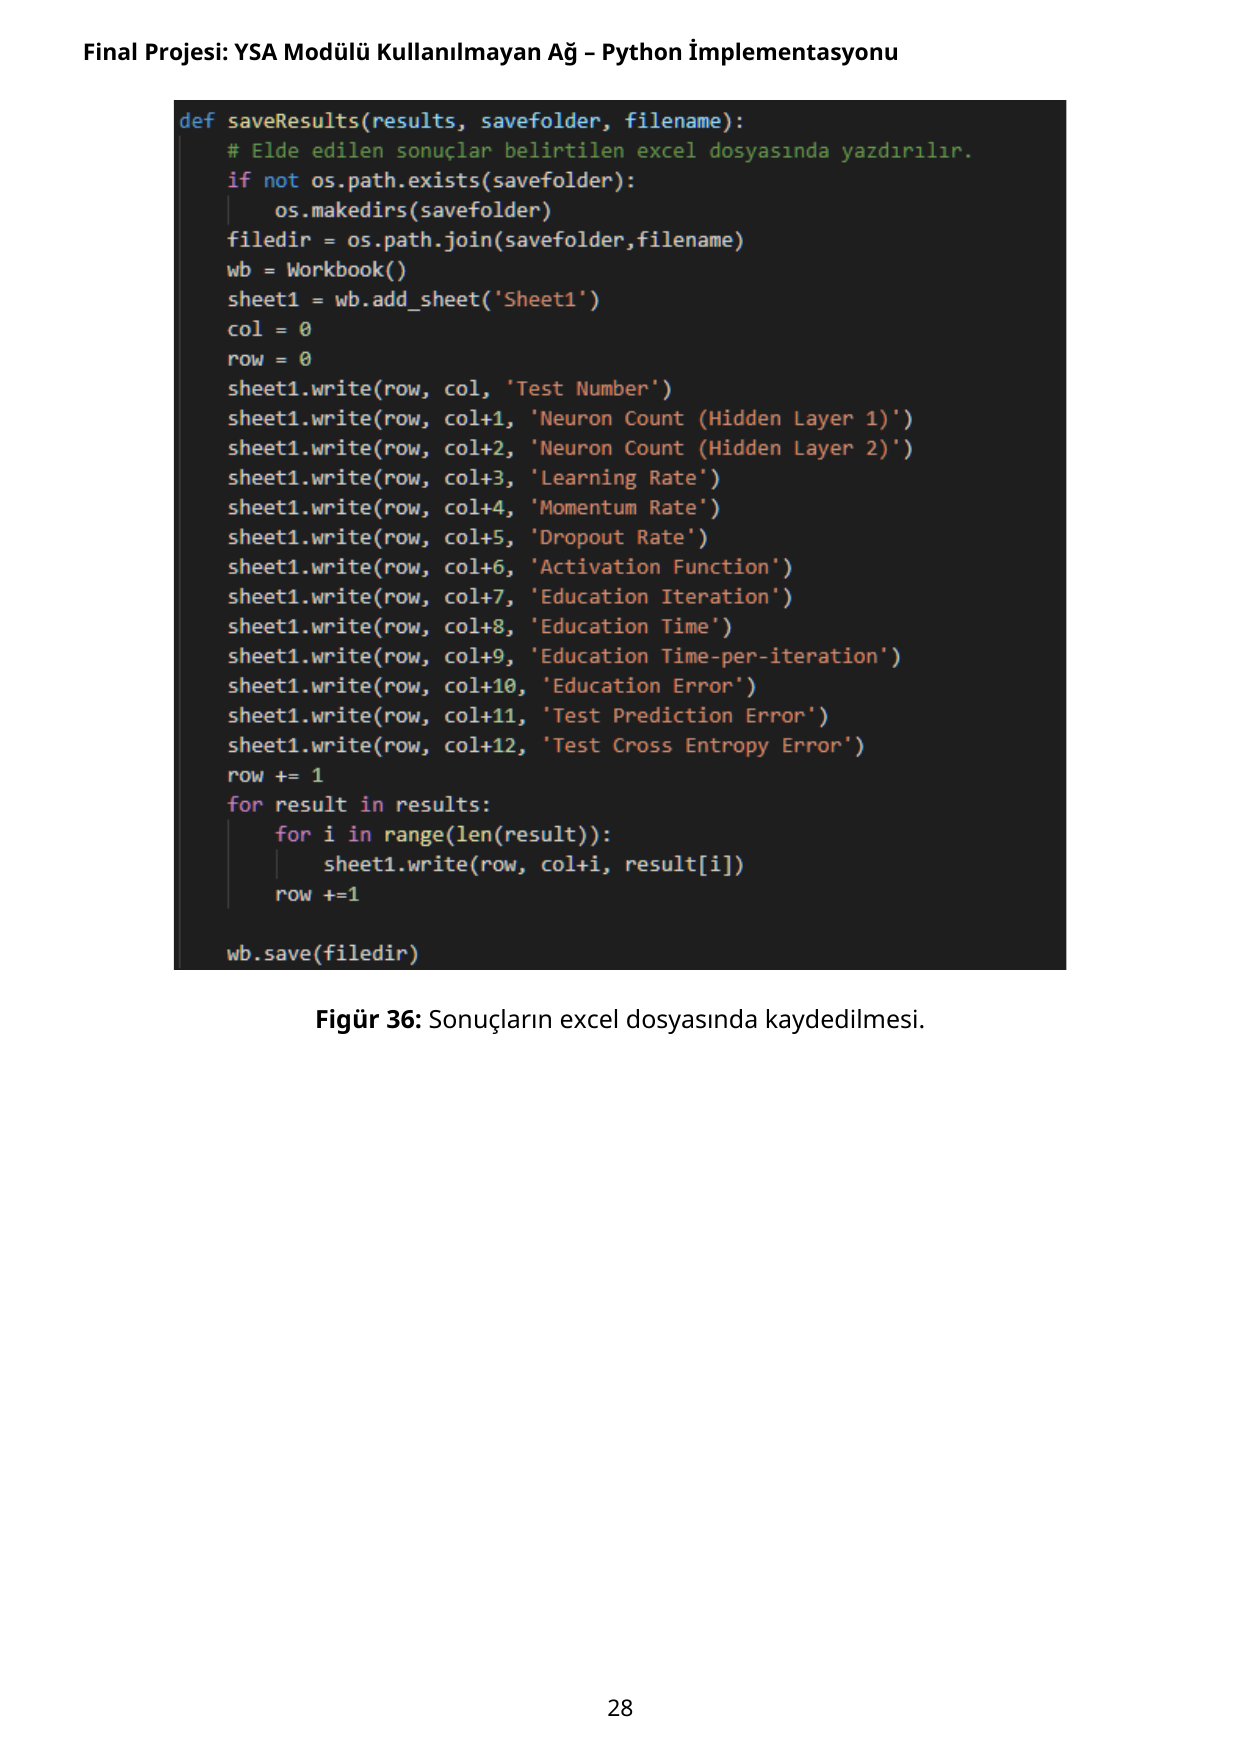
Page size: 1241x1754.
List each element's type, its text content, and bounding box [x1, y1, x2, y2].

picture [173, 100, 1067, 970]
text Figür 36: Sonuçların excel dosyasında kaydedilmesi. [83, 1002, 1157, 1036]
